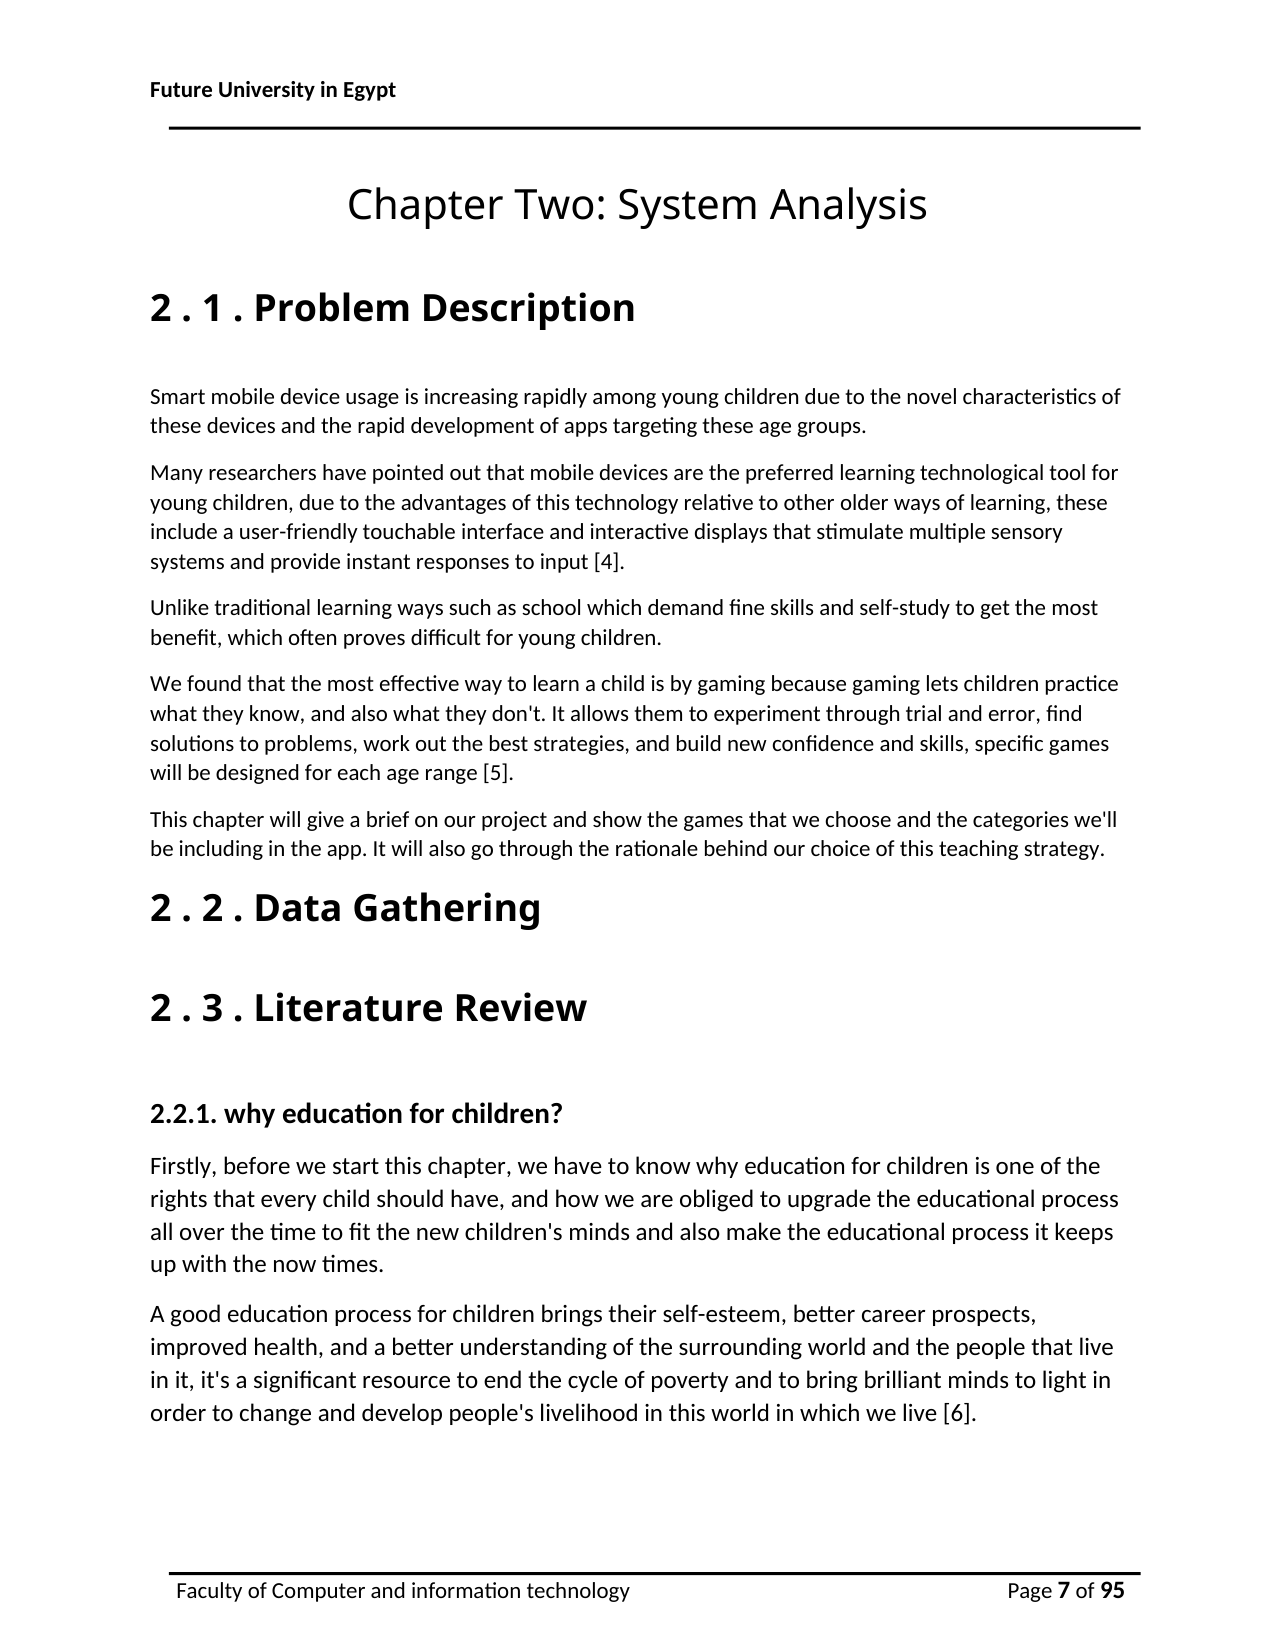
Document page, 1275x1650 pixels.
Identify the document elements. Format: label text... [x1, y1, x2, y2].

text This chapter will give a brief on our project and show the games that we choose and the categories we'll be including in the app. It will also go through the rationale behind our choice of this teaching strategy. [150, 805, 1125, 862]
text We found that the most effective way to learn a child is by gaming because gaming lets children practice what they know, and also what they don't. It allows them to experiment through trial and error, find solutions to problems, work out the best strategies, and build new confidence and skills, specific games will be designed for each age range [5]. [150, 669, 1125, 786]
subtitle 2 . 1 . Problem Description [150, 281, 1125, 332]
text Many researchers have pointed out that mobile devices are the preferred learning technological tool for young children, due to the advantages of this technology relative to other older ways of learning, these include a user-friendly touchable interface and interactive displays that stimulate multiple sensory systems and provide instant responses to input [4]. [150, 458, 1125, 575]
text A good education process for children brings their self-esteem, better career prospects, improved health, and a better understanding of the surrounding world and the people that live in it, it's a significant resource to end the cycle of poverty and to bring brilliant minds to light in order to change and develop people's livelihood in this world in which we live [6]. [150, 1298, 1125, 1427]
text Smart mobile device usage is increasing rapidly among young children due to the novel characteristics of these devices and the rapid development of apps targeting these age groups. [150, 382, 1125, 439]
text 2.2.1. why education for children? [150, 1095, 1125, 1130]
text Unlike traditional learning ways such as school which demand fine skills and self-study to get the most benefit, which often proves difficult for young children. [150, 593, 1125, 651]
subtitle Chapter Two: System Analysis [150, 175, 1125, 232]
subtitle 2 . 3 . Literature Review [150, 981, 1125, 1032]
text Firstly, before we start this chapter, we have to know why education for children is one of the rights that every child should have, and how we are obliged to upgrade the educational process all over the time to fit the new children's minds and also make the educational process it keeps up with the now times. [150, 1150, 1125, 1279]
subtitle 2 . 2 . Data Gathering [150, 881, 1125, 932]
